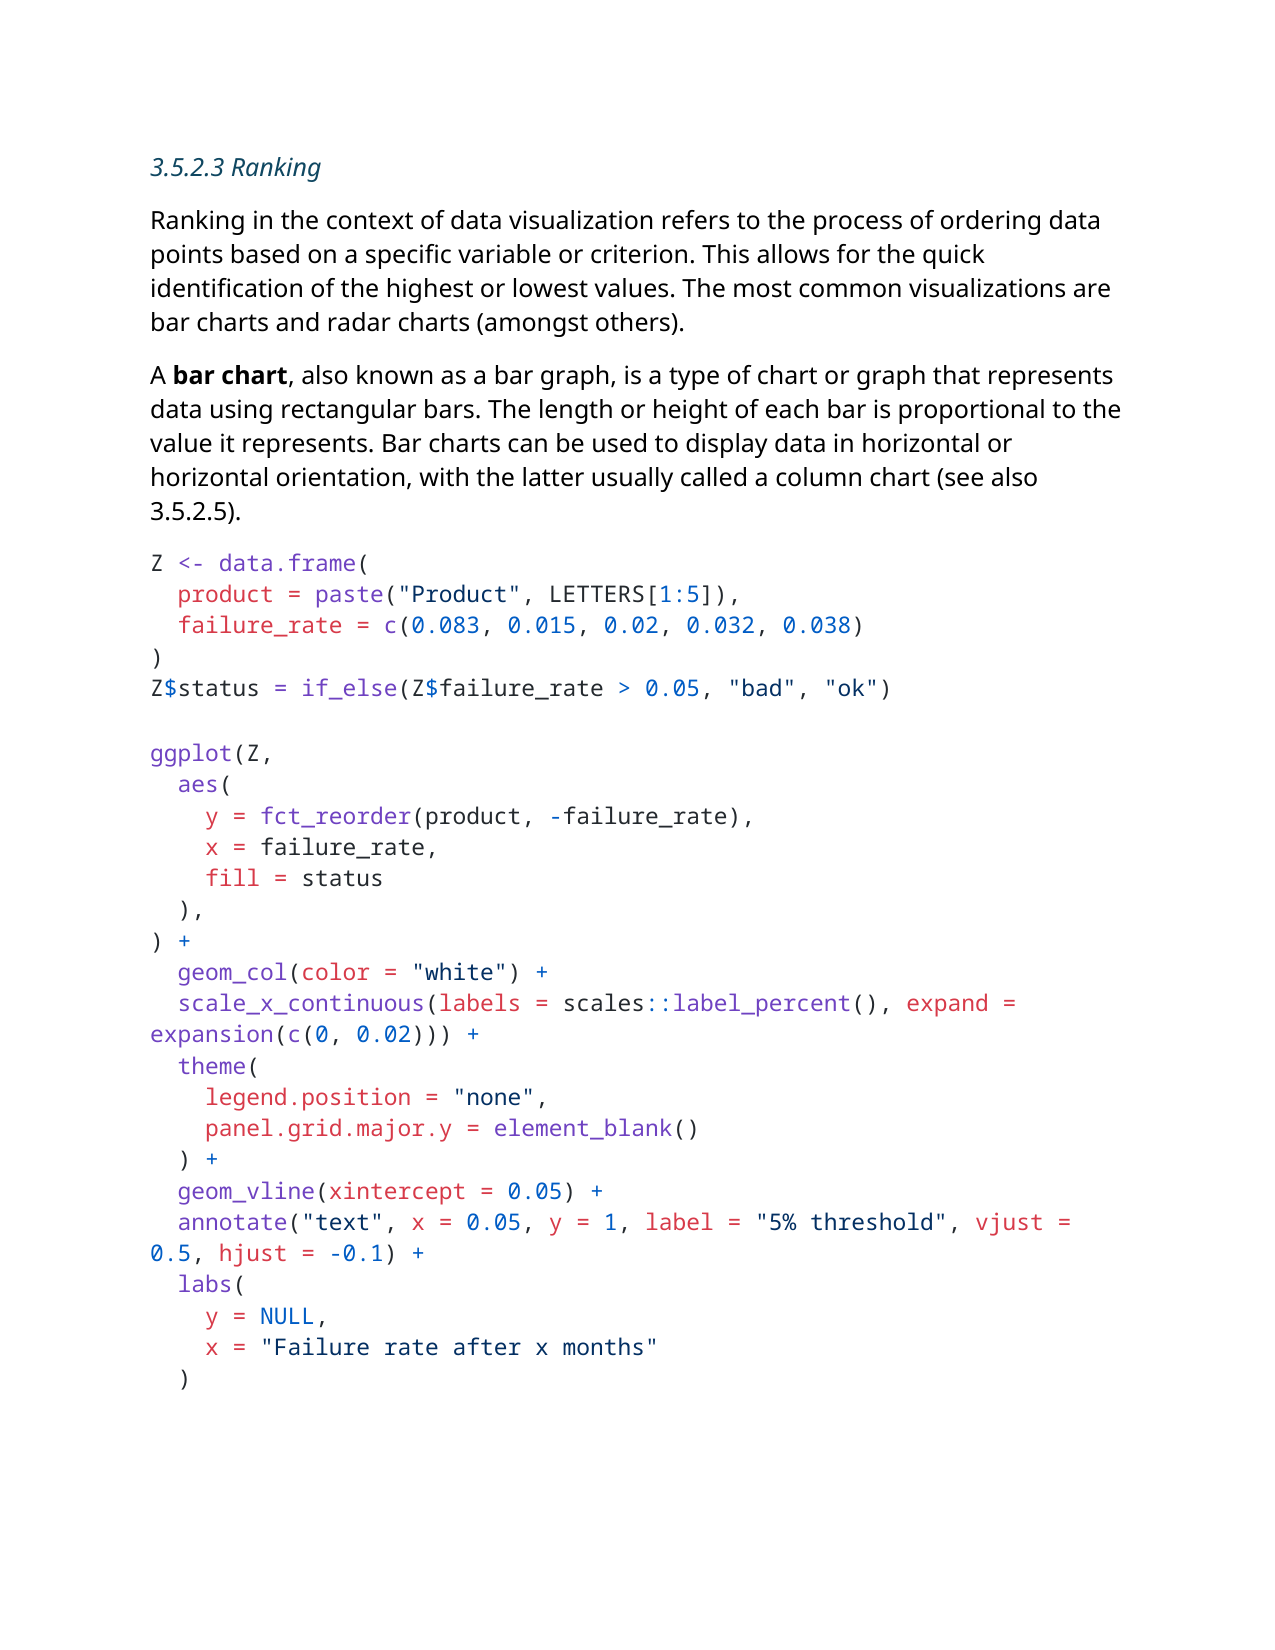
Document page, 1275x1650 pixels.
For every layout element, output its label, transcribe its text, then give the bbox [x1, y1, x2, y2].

text Ranking in the context of data visualization refers to the process of ordering data points based on a specific variable or criterion. This allows for the quick identification of the highest or lowest values. The most common visualizations are bar charts and radar charts (amongst others). [150, 203, 1125, 339]
text A bar chart, also known as a bar graph, is a type of chart or graph that represents data using rectangular bars. The length or height of each bar is proportional to the value it represents. Bar charts can be used to display data in horizontal or horizontal orientation, with the latter usually called a column chart (see also 3.5.2.5). [150, 358, 1125, 528]
subtitle 3.5.2.3 Ranking [150, 150, 1125, 184]
text Z <- data.frame( product = paste("Product", LETTERS[1:5]), failure_rate = c(0.083, 0.015, 0.02, 0.032, 0.038) ) Z$status = if_else(Z$failure_rate > 0.05, "bad", "ok") ggplot(Z, aes( y = fct_reorder(product, -failure_rate), x = failure_rate, fill = status ), ) + geom_col(color = "white") + scale_x_continuous(labels = scales::label_percent(), expand = expansion(c(0, 0.02))) + theme( legend.position = "none", panel.grid.major.y = element_blank() ) + geom_vline(xintercept = 0.05) + annotate("text", x = 0.05, y = 1, label = "5% threshold", vjust = 0.5, hjust = -0.1) + labs( y = NULL, x = "Failure rate after x months" ) [150, 547, 1125, 1393]
